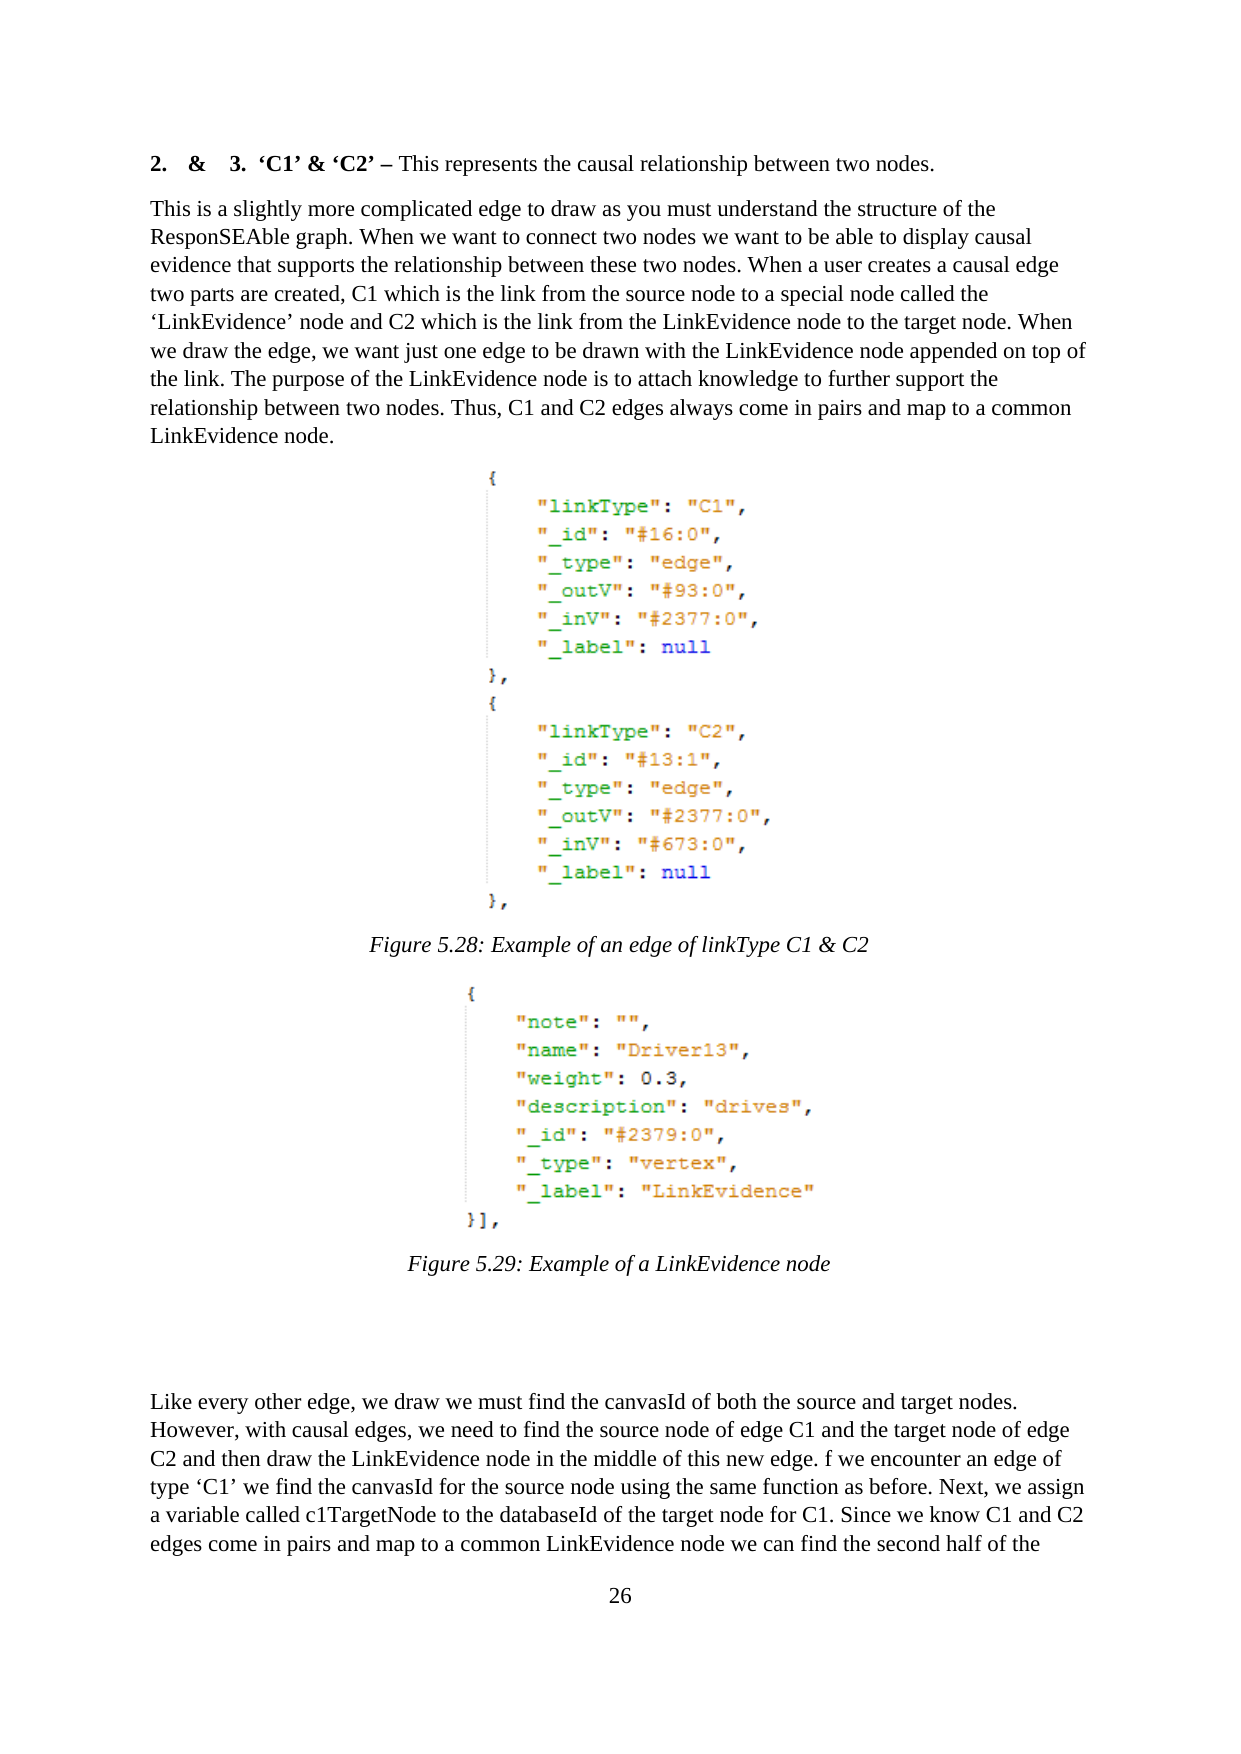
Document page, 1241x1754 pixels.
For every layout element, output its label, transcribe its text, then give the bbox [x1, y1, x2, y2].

picture [459, 978, 819, 1232]
picture [474, 467, 804, 913]
list & 3. ‘C1’ & ‘C2’ – This represents the causal relationship between two nodes. [150, 150, 1090, 176]
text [150, 1388, 1090, 1556]
text This is a slightly more complicated edge to draw as you must understand the structure of the ResponSEAble graph. When we want to connect two nodes we want to be able to display causal evidence that supports the relationship between these two nodes. When a user creates a causal edge two parts are created, C1 which is the link from the source node to a special node called the ‘LinkEvidence’ node and C2 which is the link from the LinkEvidence node to the target node. When we draw the edge, we want just one edge to be drawn with the LinkEvidence node appended on top of the link. The purpose of the LinkEvidence node is to attach knowledge to further support the relationship between two nodes. Thus, C1 and C2 edges always come in pairs and map to a common LinkEvidence node. [150, 194, 1090, 448]
